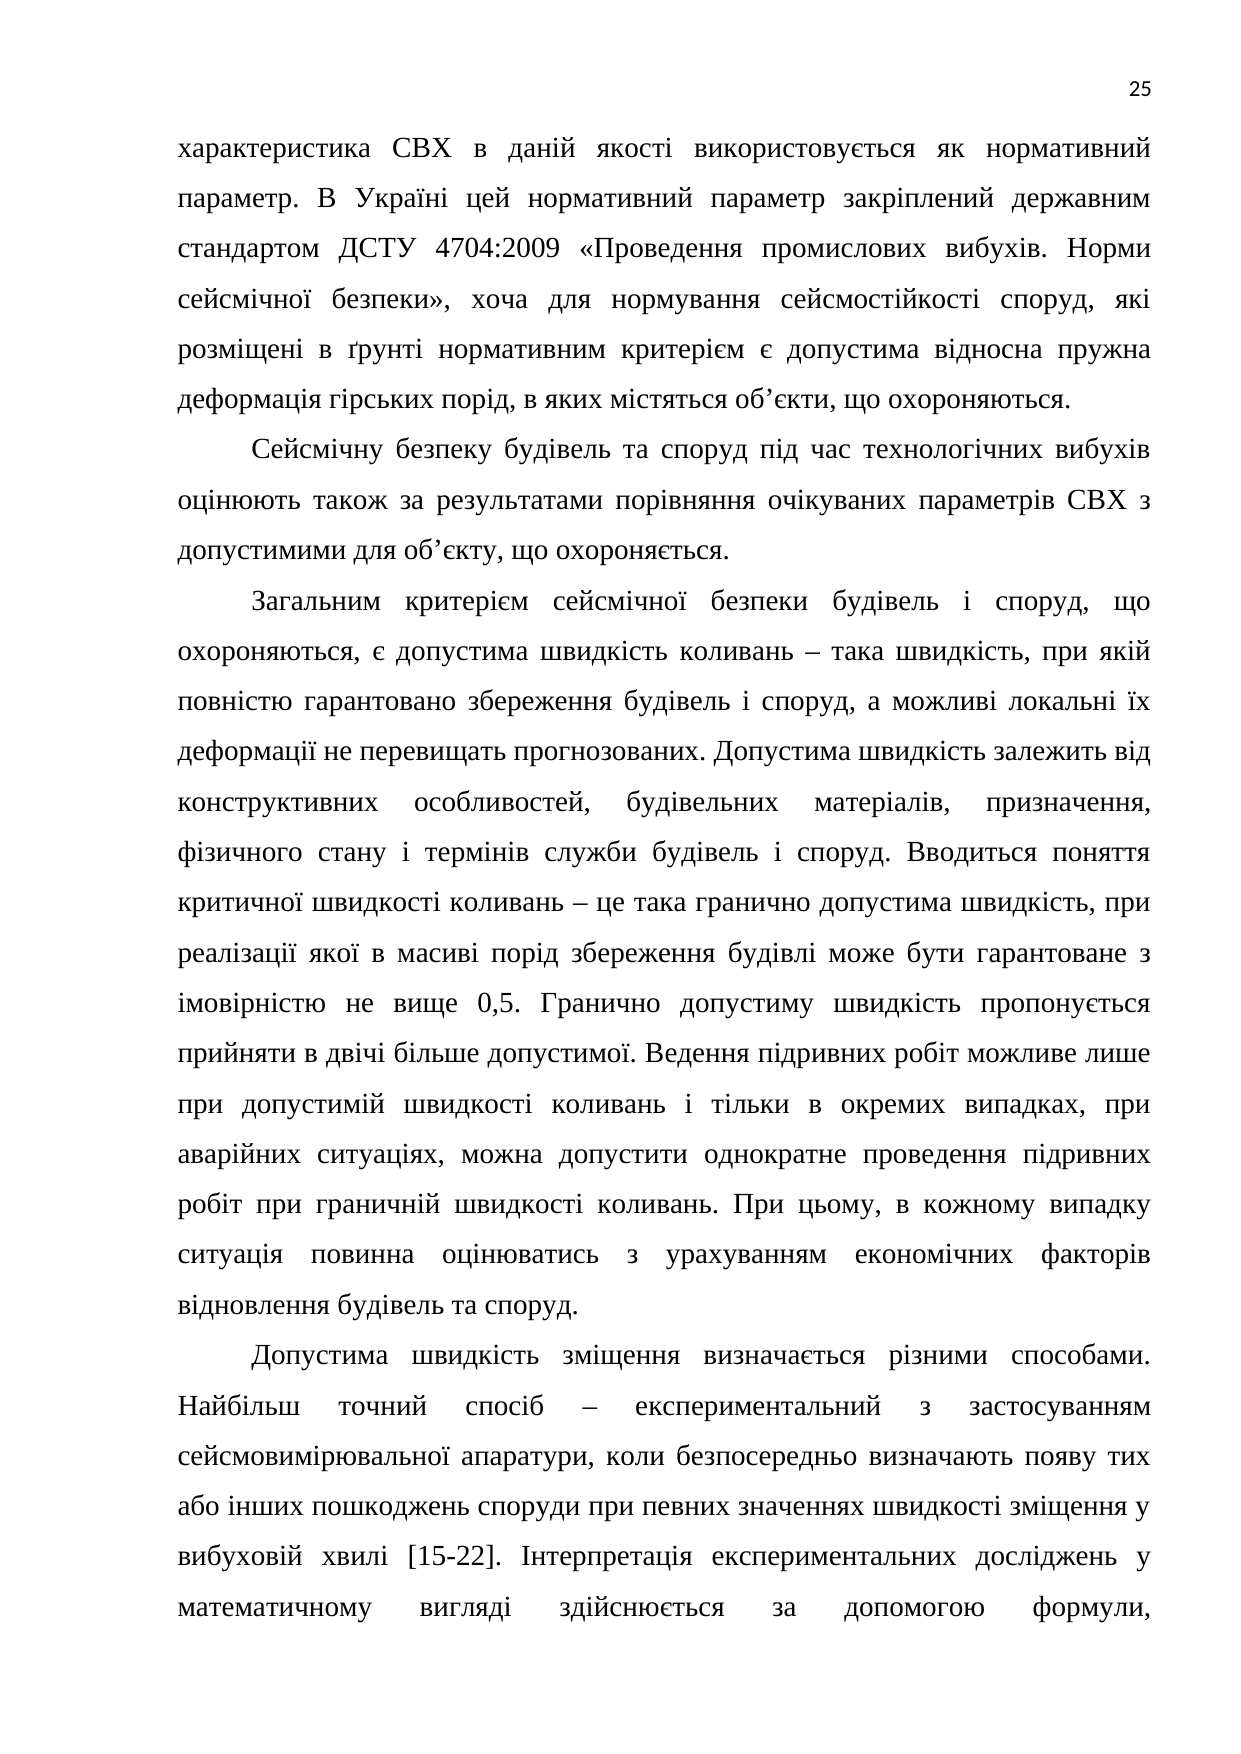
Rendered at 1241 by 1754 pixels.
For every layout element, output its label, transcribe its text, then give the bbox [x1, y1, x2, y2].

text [177, 130, 1152, 415]
text Загальним критерієм сейсмічної безпеки будівель і споруд, що охороняються, є допустима швидкість коливань – така швидкість, при якій повністю гарантовано збереження будівель і споруд, а можливі локальні їх деформації не перевищать прогнозованих. Допустима швидкість залежить від конструктивних особливостей, будівельних матеріалів, призначення, фізичного стану і термінів служби будівель і споруд. Вводиться поняття критичної швидкості коливань – це така гранично допустима швидкість, при реалізації якої в масиві порід збереження будівлі може бути гарантоване з імовірністю не вище 0,5. Гранично допустиму швидкість пропонується прийняти в двічі більше допустимої. Ведення підривних робіт можливе лише при допустимій швидкості коливань і тільки в окремих випадках, при аварійних ситуаціях, можна допустити однократне проведення підривних робіт при граничній швидкості коливань. При цьому, в кожному випадку ситуація повинна оцінюватись з урахуванням економічних факторів відновлення будівель та споруд. [177, 583, 1152, 1321]
text Сейсмічну безпеку будівель та споруд під час технологічних вибухів оцінюють також за результатами порівняння очікуваних параметрів СВХ з допустимими для об’єкту, що охороняється. [177, 432, 1152, 566]
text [177, 1337, 1152, 1622]
